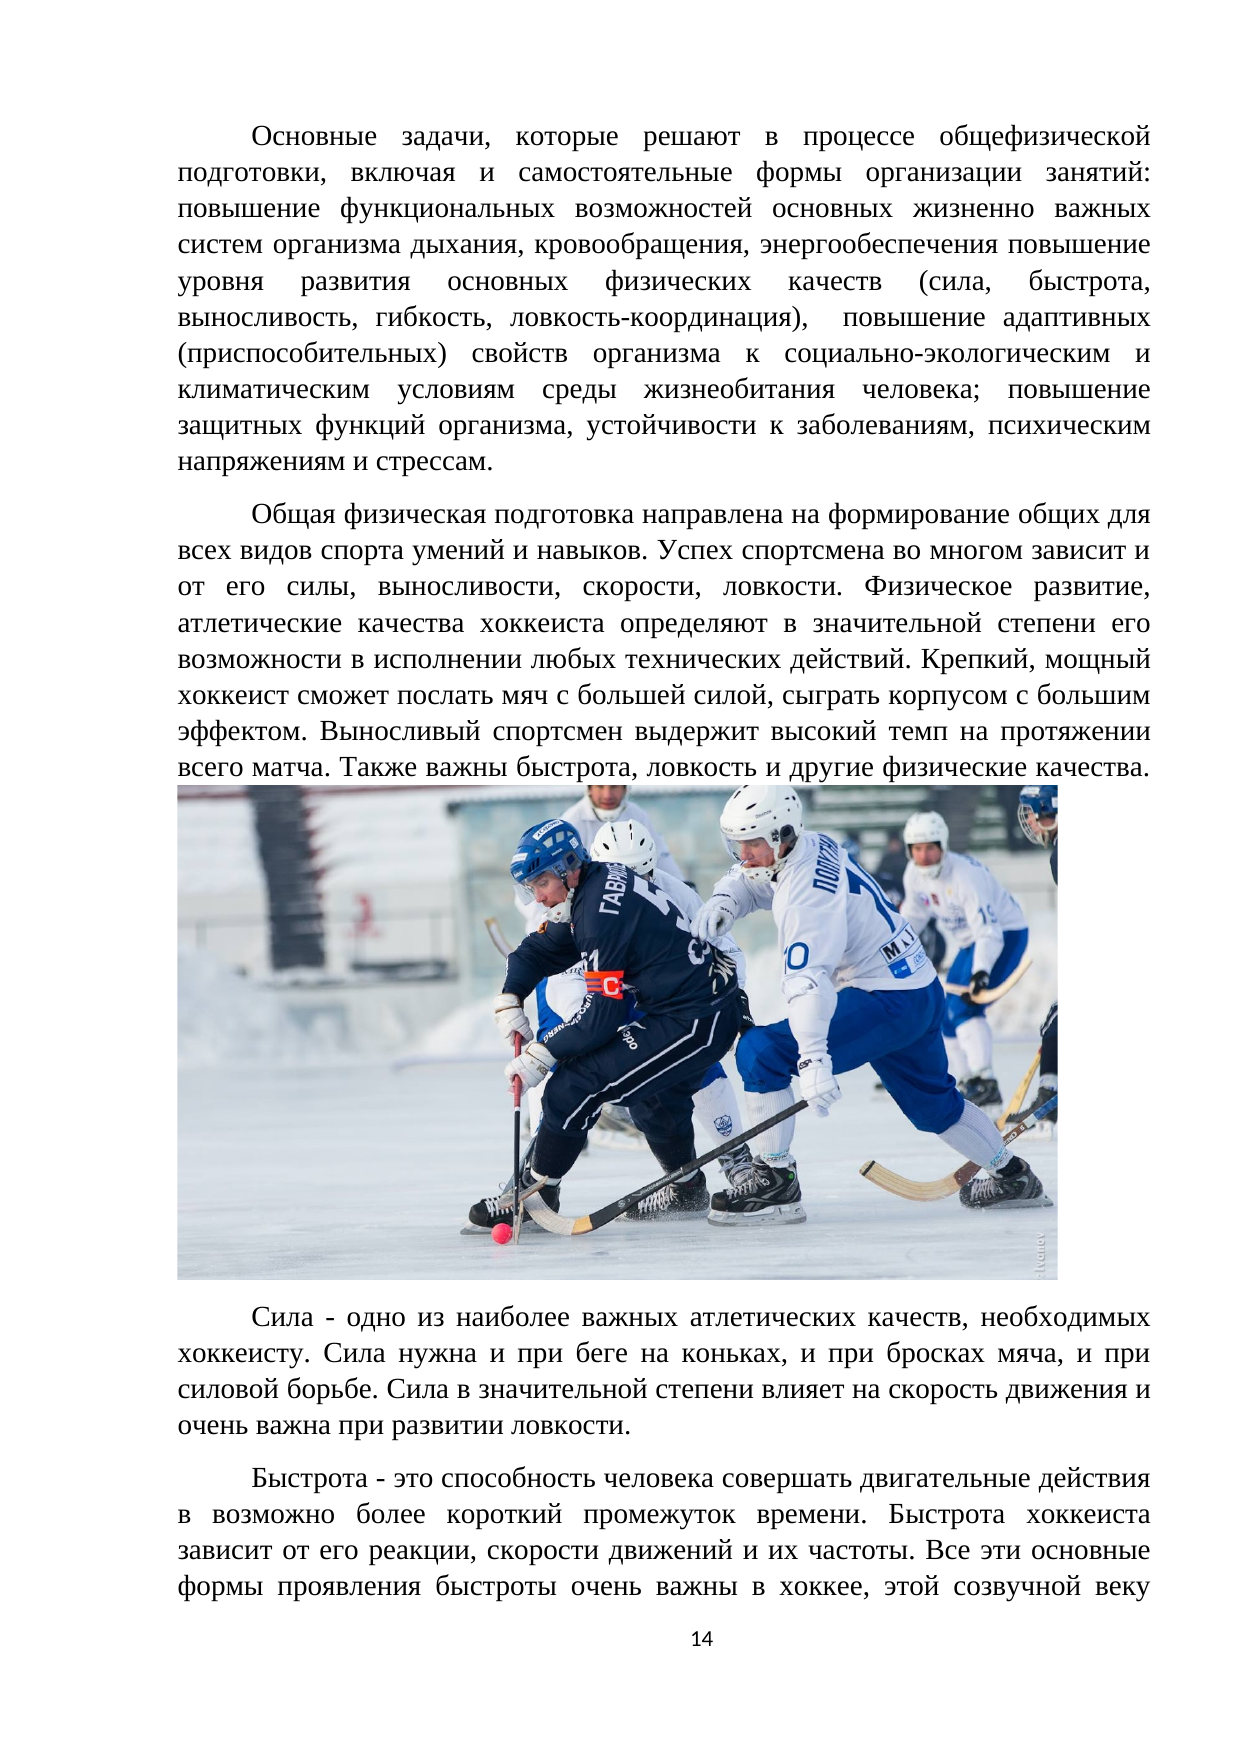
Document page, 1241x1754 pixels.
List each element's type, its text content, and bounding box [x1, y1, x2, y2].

text Сила - одно из наиболее важных атлетических качеств, необходимых хоккеисту. Сила нужна и при беге на коньках, и при бросках мяча, и при силовой борьбе. Сила в значительной степени влияет на скорость движения и очень важна при развитии ловкости. [177, 1299, 1152, 1441]
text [177, 1460, 1152, 1602]
picture [177, 785, 1058, 1280]
text Основные задачи, которые решают в процессе общефизической подготовки, включая и самостоятельные формы организации занятий: повышение функциональных возможностей основных жизненно важных систем организма дыхания, кровообращения, энергообеспечения повышение уровня развития основных физических качеств (сила, быстрота, выносливость, гибкость, ловкость-координация), повышение адаптивных (приспособительных) свойств организма к социально-экологическим и климатическим условиям среды жизнеобитания человека; повышение защитных функций организма, устойчивости к заболеваниям, психическим напряжениям и стрессам. [177, 118, 1152, 477]
